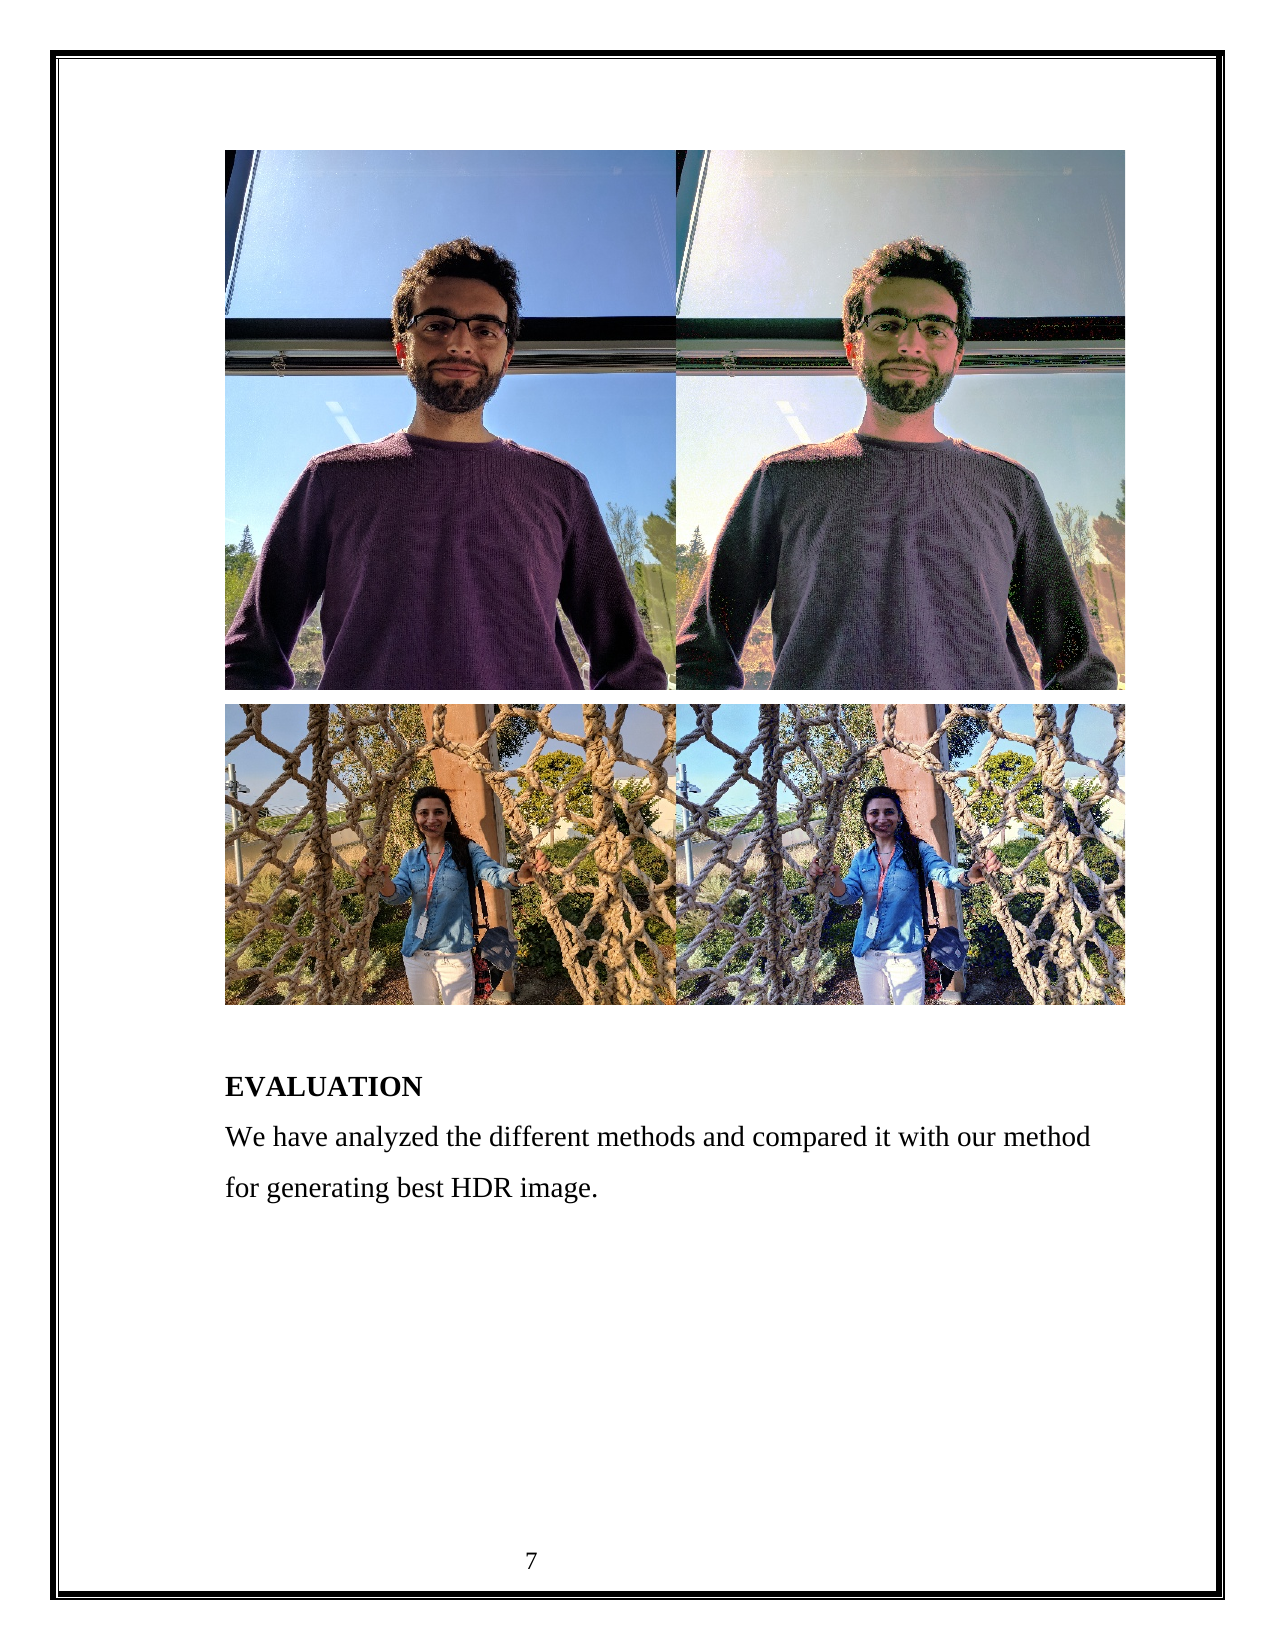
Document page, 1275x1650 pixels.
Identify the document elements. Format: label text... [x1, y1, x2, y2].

text We have analyzed the different methods and compared it with our method for generating best HDR image. [225, 1119, 1125, 1203]
picture [225, 150, 1125, 690]
text EVALUATION [225, 1069, 1125, 1103]
picture [225, 704, 1125, 1005]
